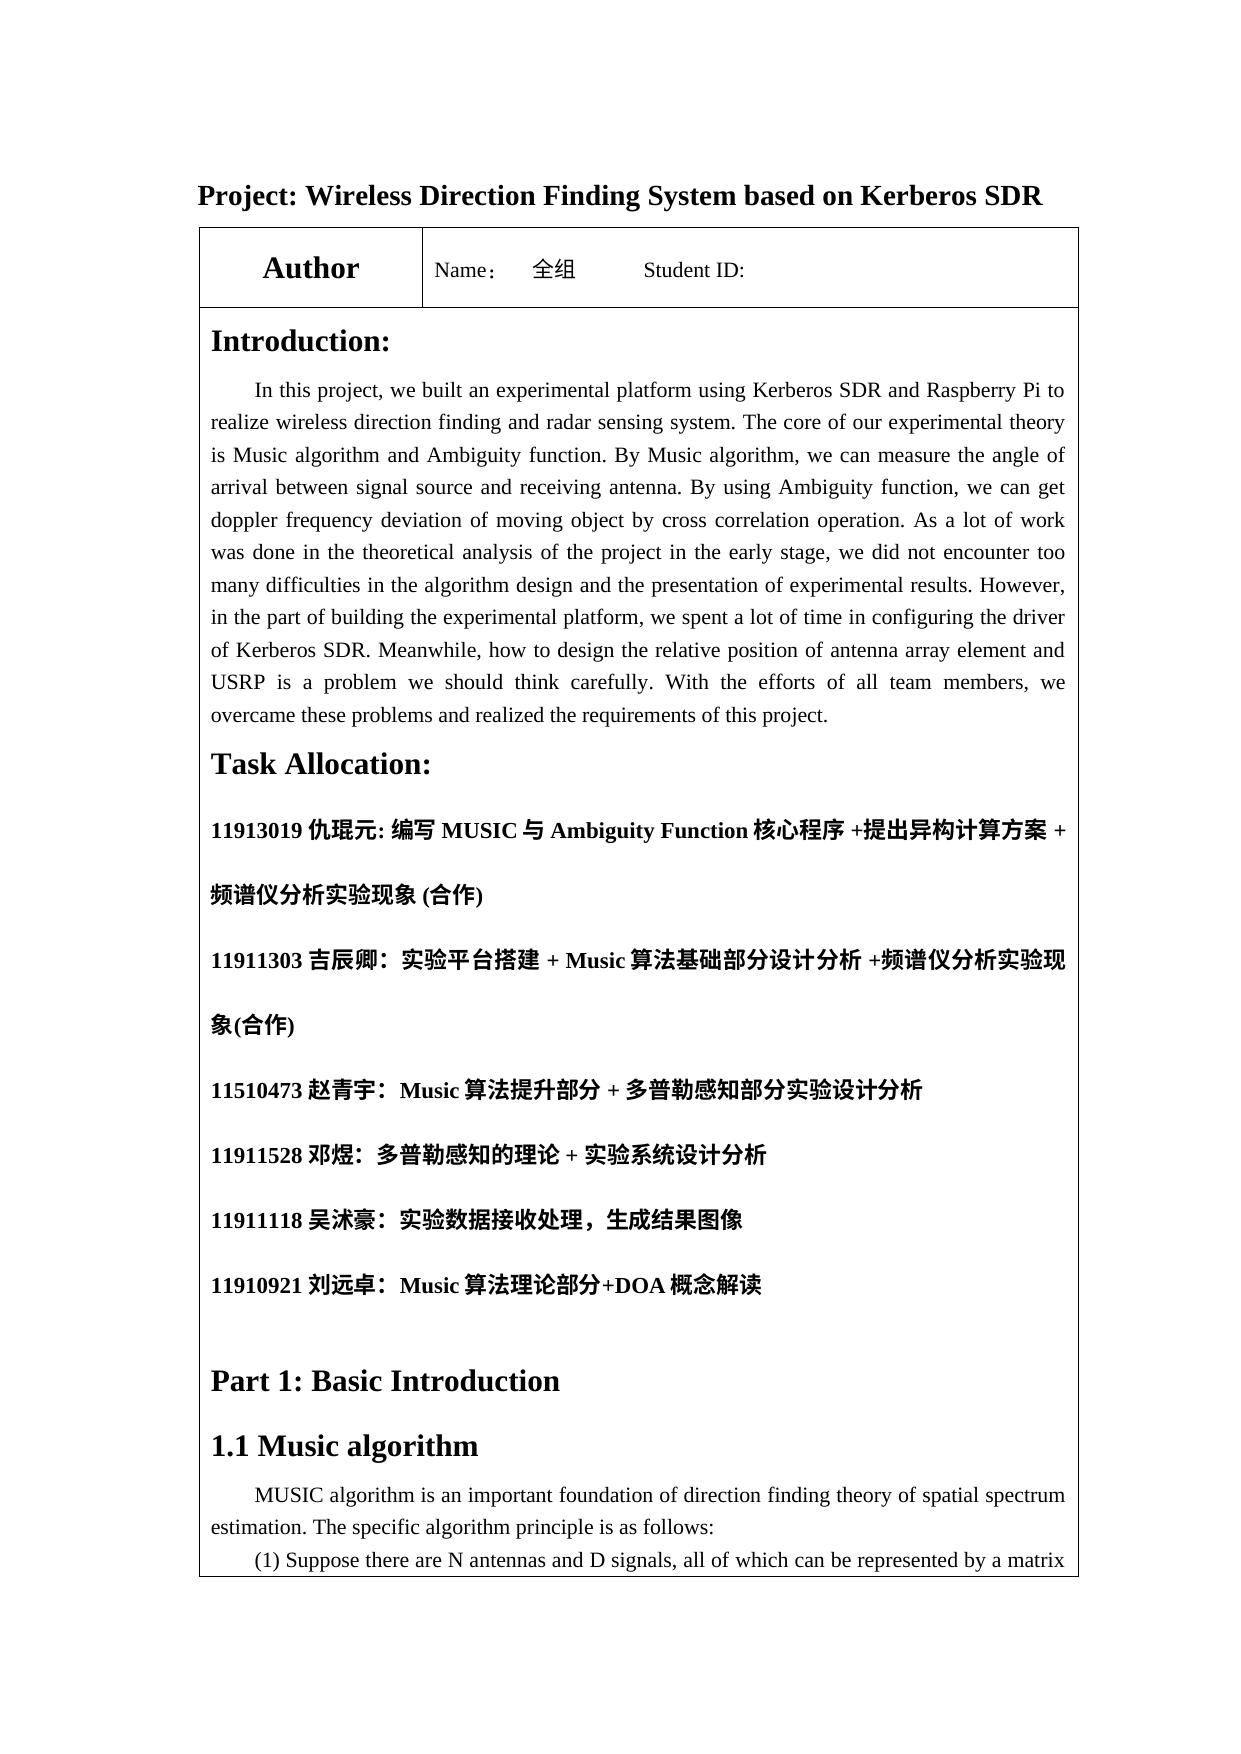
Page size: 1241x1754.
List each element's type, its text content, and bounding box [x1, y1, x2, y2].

table_header Name： 全组 Student ID: [423, 228, 1078, 307]
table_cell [200, 308, 1078, 1576]
text Project: Wireless Direction Finding System based on Kerberos SDR [187, 162, 1053, 227]
table_header Author [200, 228, 422, 307]
